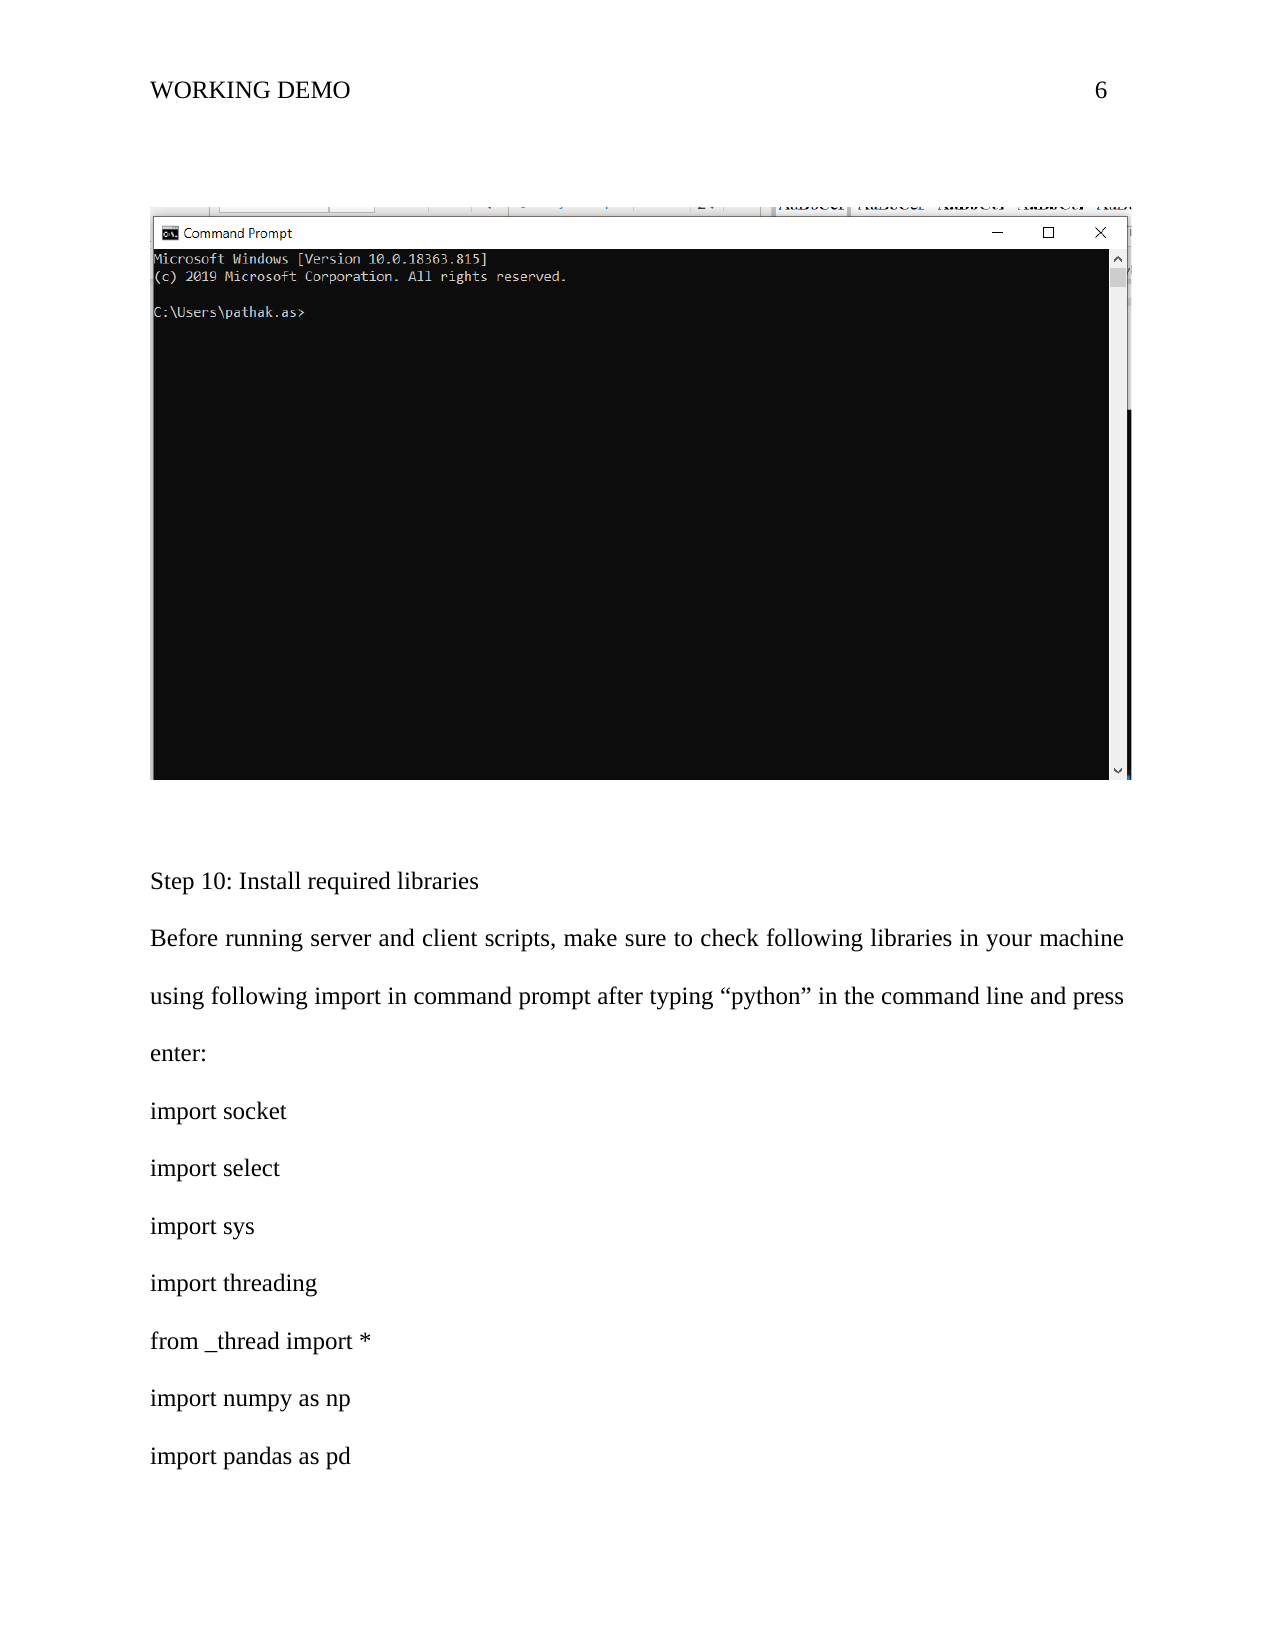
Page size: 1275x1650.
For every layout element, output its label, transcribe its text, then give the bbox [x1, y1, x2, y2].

picture [150, 207, 1132, 780]
text import threading [150, 1268, 1125, 1297]
text from _thread import * [150, 1326, 1125, 1355]
text Step 10: Install required libraries [150, 866, 1125, 895]
text import select [150, 1153, 1125, 1182]
text import socket [150, 1096, 1125, 1125]
text import pandas as pd [150, 1441, 1125, 1470]
text import numpy as np [150, 1383, 1125, 1412]
text import sys [150, 1211, 1125, 1240]
text Before running server and client scripts, make sure to check following libraries in your machine using following import in command prompt after typing “python” in the command line and press enter: [150, 923, 1125, 1067]
